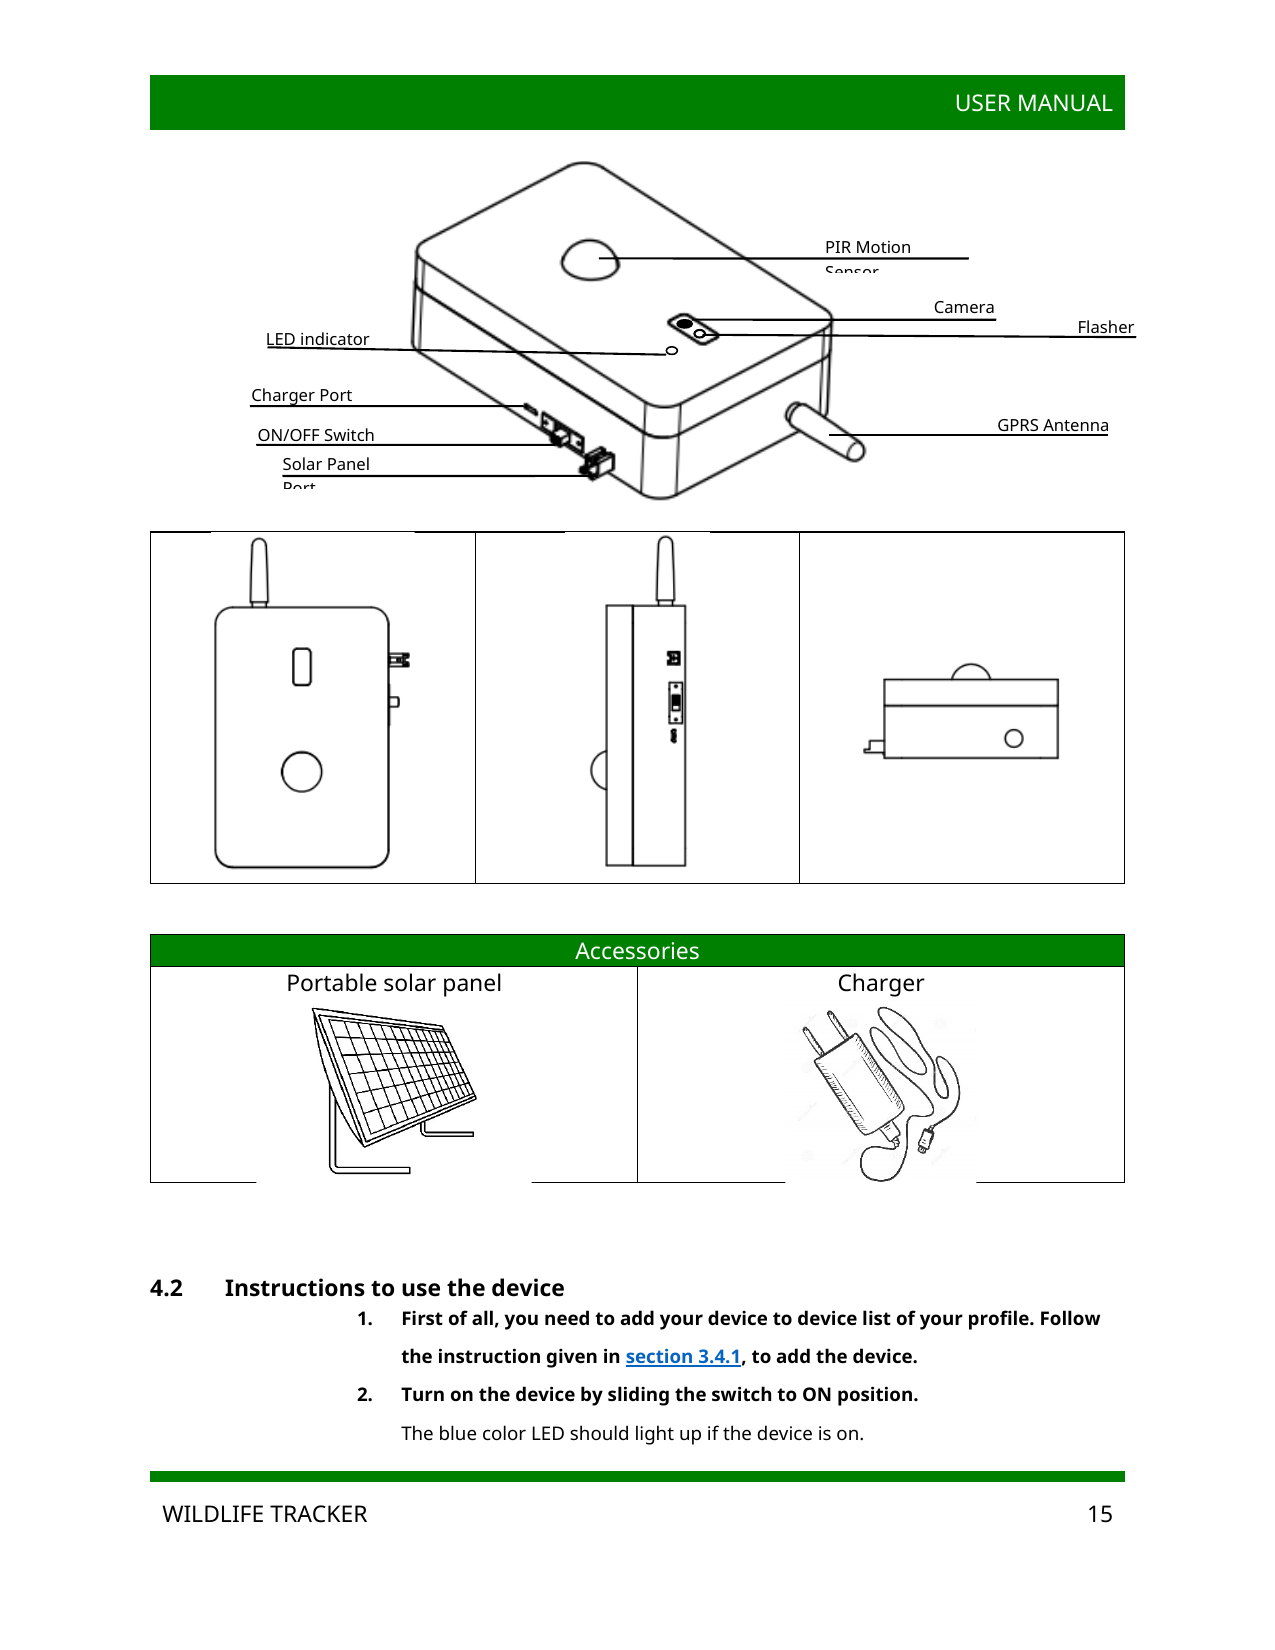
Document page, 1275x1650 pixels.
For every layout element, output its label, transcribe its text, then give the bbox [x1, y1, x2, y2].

table_header [151, 533, 475, 882]
subtitle 4.2 Instructions to use the device [150, 1272, 1125, 1303]
picture [785, 998, 977, 1183]
list Turn on the device by sliding the switch to ON position. [357, 1382, 1125, 1407]
table_header [710, 533, 799, 882]
picture [256, 998, 532, 1183]
table_header Accessories [151, 935, 1124, 966]
table_header [800, 533, 1124, 882]
text The blue color LED should light up if the device is on. [401, 1420, 1125, 1446]
list First of all, you need to add your device to device list of your profile. Follow the instruction given in section 3.4.1, to add the device. [357, 1305, 1125, 1369]
table_cell Charger [638, 967, 1124, 1182]
table_header [476, 533, 565, 882]
table_cell Portable solar panel [151, 967, 637, 1182]
